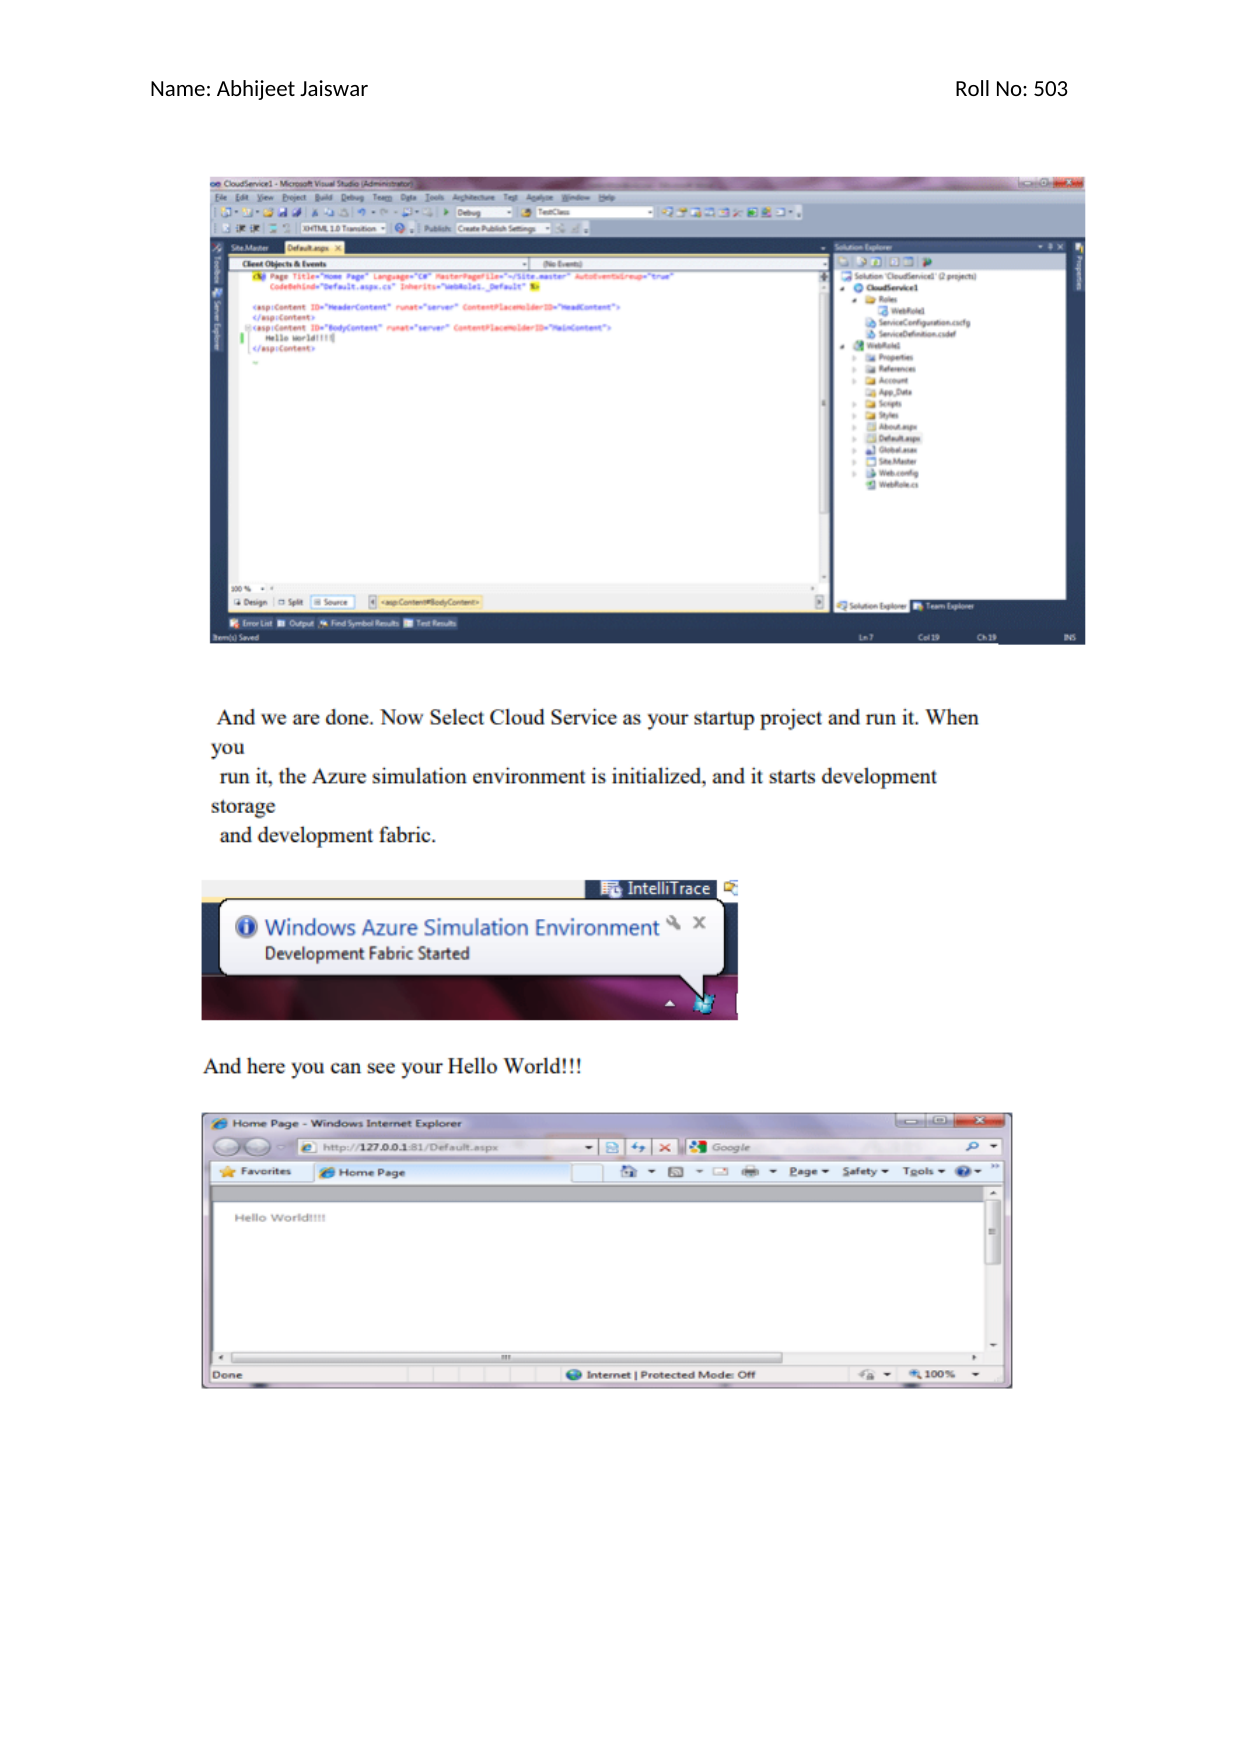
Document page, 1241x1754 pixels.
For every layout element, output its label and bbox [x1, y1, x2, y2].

picture [150, 150, 1091, 1449]
